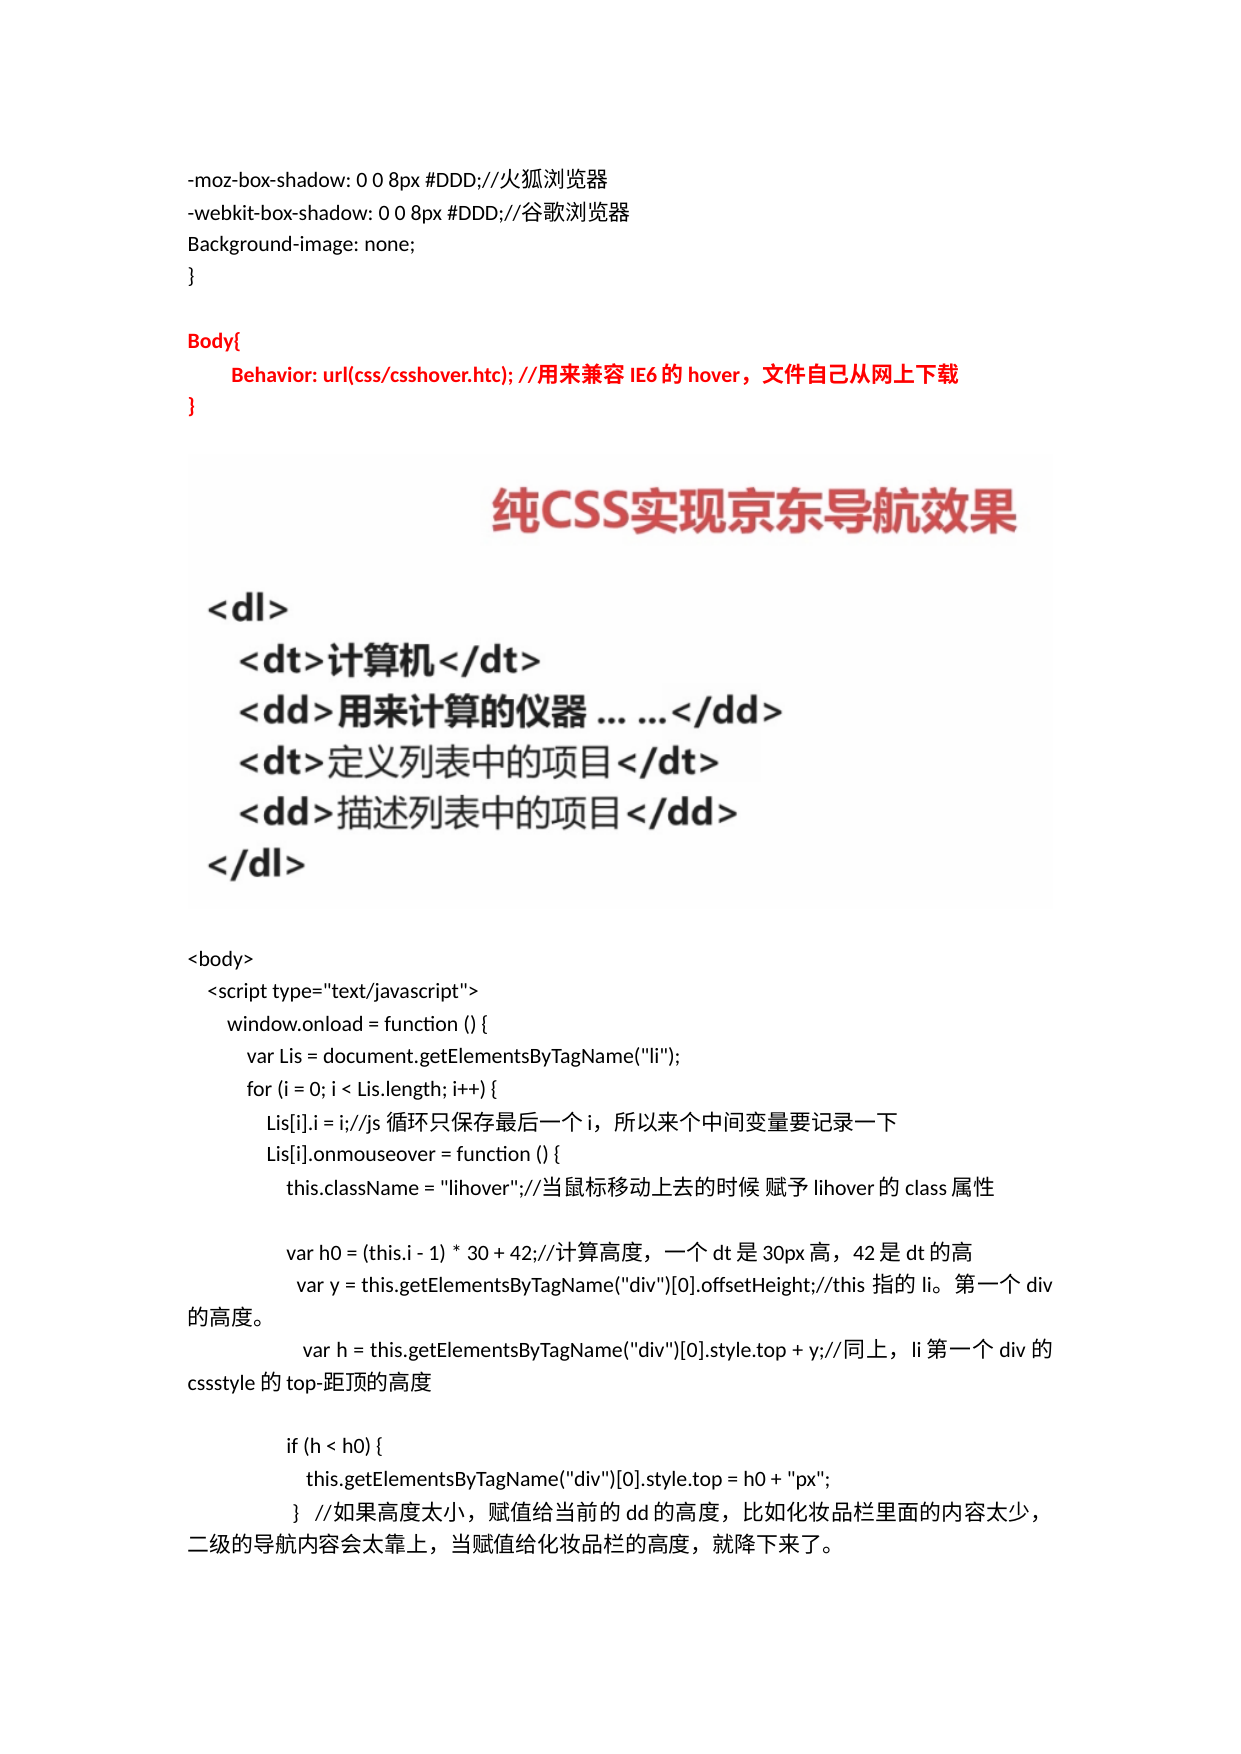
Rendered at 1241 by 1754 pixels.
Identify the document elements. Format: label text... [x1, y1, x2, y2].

text } //如果高度太小，赋值给当前的dd的高度，比如化妆品栏里面的内容太少，二级的导航内容会太靠上，当赋值给化妆品栏的高度，就降下来了。 [187, 1494, 1053, 1559]
text -moz-box-shadow: 0 0 8px #DDD;//火狐浏览器 [187, 162, 1053, 194]
text Body{ [187, 324, 1053, 357]
text var Lis = document.getElementsByTagName("li"); [187, 1039, 1053, 1072]
text this.getElementsByTagName("div")[0].style.top = h0 + "px"; [187, 1462, 1053, 1494]
text for (i = 0; i < Lis.length; i++) { [187, 1072, 1053, 1104]
text } [187, 389, 1053, 422]
text var y = this.getElementsByTagName("div")[0].offsetHeight;//this指的li。第一个div的高度。 [187, 1267, 1053, 1332]
text Lis[i].onmouseover = function () { [187, 1137, 1053, 1169]
text <body> [187, 942, 1053, 974]
picture [187, 454, 1053, 909]
text var h0 = (this.i - 1) * 30 + 42;//计算高度，一个dt是30px高，42是dt的高 [187, 1234, 1053, 1267]
text Lis[i].i = i;//js 循环只保存最后一个i，所以来个中间变量要记录一下 [187, 1104, 1053, 1137]
text <script type="text/javascript"> [187, 974, 1053, 1007]
text } [187, 259, 1053, 292]
text window.onload = function () { [187, 1007, 1053, 1039]
text if (h < h0) { [187, 1429, 1053, 1462]
text var h = this.getElementsByTagName("div")[0].style.top + y;//同上，li第一个div的cssstyle的top-距顶的高度 [187, 1332, 1053, 1397]
text Background-image: none; [187, 227, 1053, 259]
text Behavior: url(css/csshover.htc); //用来兼容IE6的hover，文件自己从网上下载 [187, 357, 1053, 389]
text -webkit-box-shadow: 0 0 8px #DDD;//谷歌浏览器 [187, 194, 1053, 227]
text this.className = "lihover";//当鼠标移动上去的时候 赋予lihover的class属性 [187, 1169, 1053, 1202]
